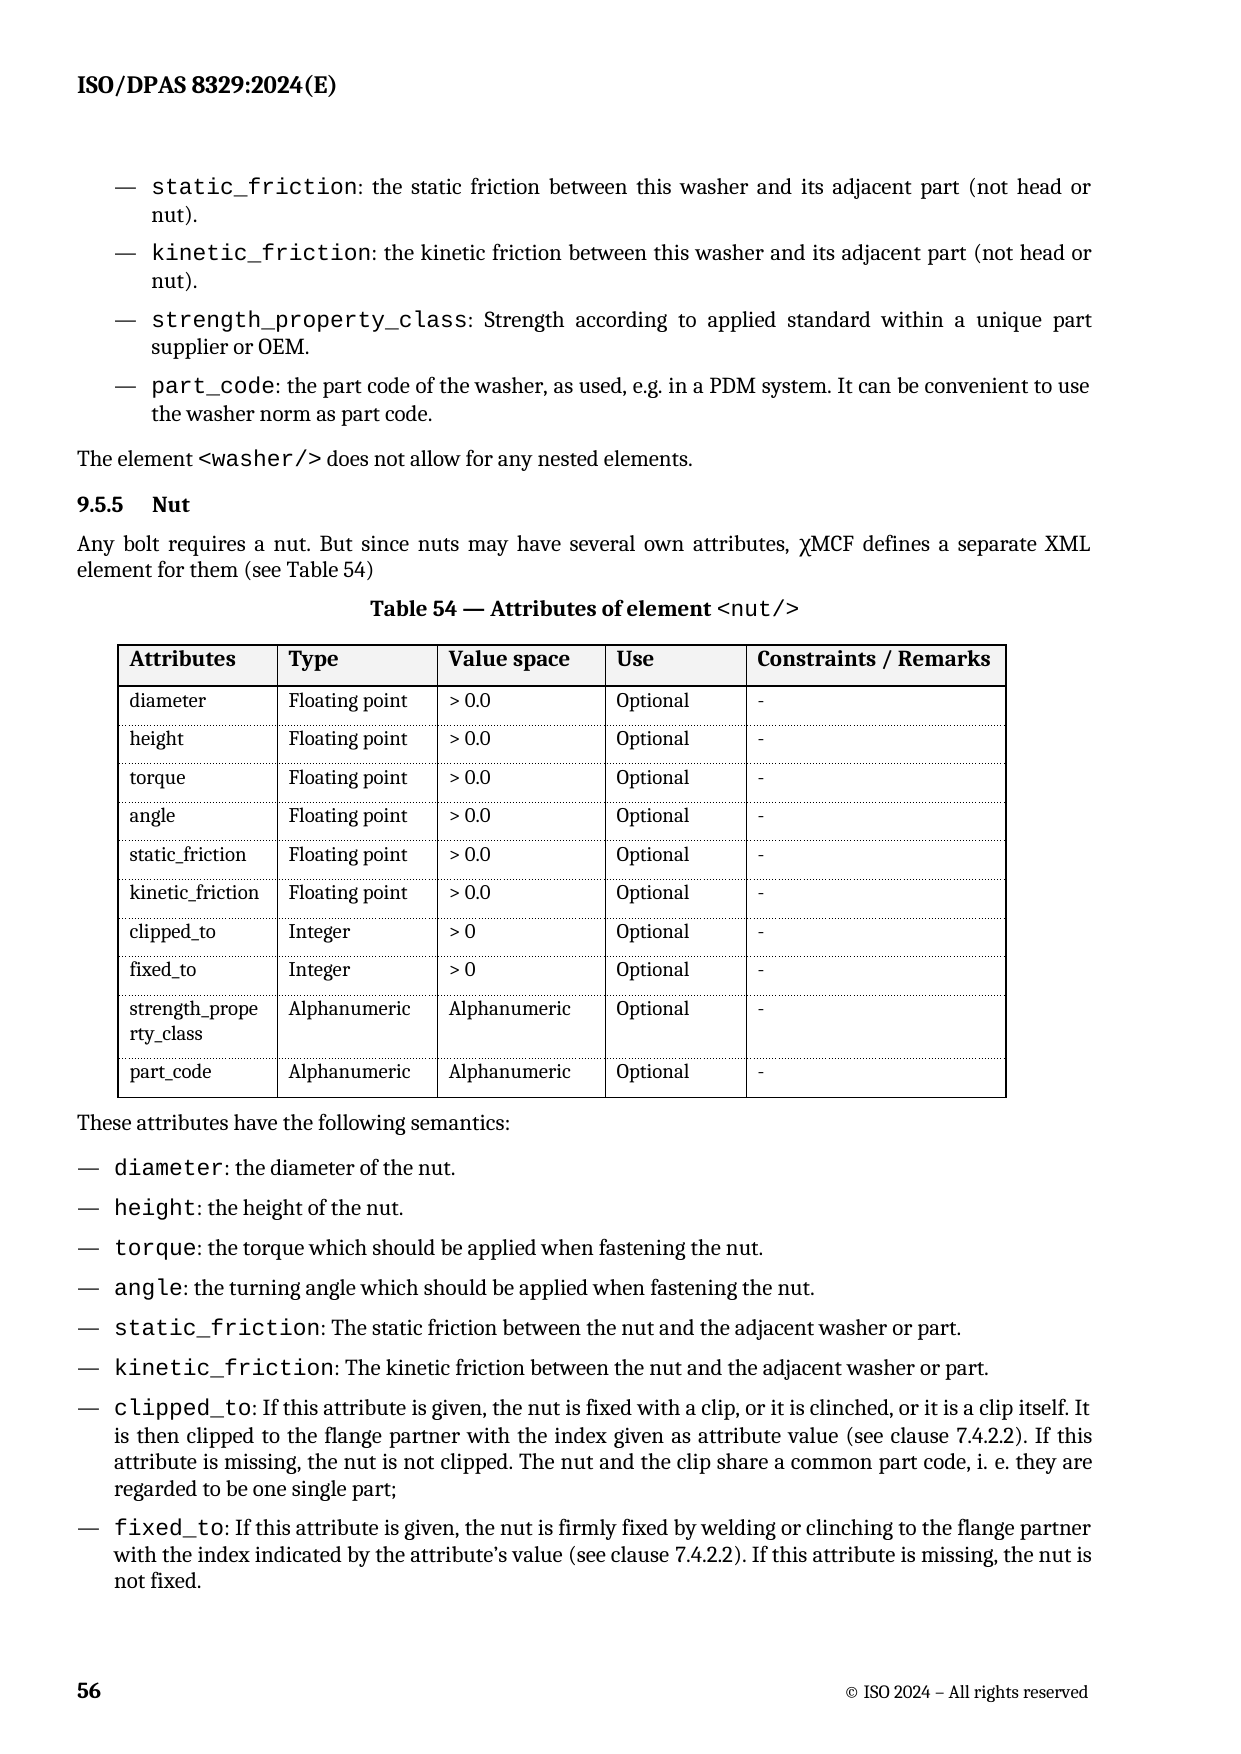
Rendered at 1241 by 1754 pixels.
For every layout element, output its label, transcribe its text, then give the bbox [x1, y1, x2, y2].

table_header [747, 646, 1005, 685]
list fixed_to: If this attribute is given, the nut is firmly fixed by welding or clinching to the flange partner with the index indicated by the attribute’s value (see clause 7.4.2.2). If this attribute is missing, the nut is not fixed. [77, 1514, 1092, 1594]
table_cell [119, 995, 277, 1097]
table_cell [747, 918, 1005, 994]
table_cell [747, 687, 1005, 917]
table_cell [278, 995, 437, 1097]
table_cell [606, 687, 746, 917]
list kinetic_friction: the kinetic friction between this washer and its adjacent part (not head or nut). [114, 240, 1092, 294]
list static_friction: the static friction between this washer and its adjacent part (not head or nut). [114, 174, 1092, 228]
subtitle Nut [77, 492, 1092, 518]
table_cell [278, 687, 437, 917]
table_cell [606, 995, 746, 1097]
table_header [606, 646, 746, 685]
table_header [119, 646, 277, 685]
list kinetic_friction: The kinetic friction between the nut and the adjacent washer or part. [77, 1355, 1092, 1383]
text Any bolt requires a nut. But since nuts may have several own attributes, χMCF defines a separate XML element for them (see Table 54) [77, 531, 1092, 583]
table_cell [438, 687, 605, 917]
text These attributes have the following semantics: [77, 1110, 1092, 1136]
list height: the height of the nut. [77, 1195, 1092, 1223]
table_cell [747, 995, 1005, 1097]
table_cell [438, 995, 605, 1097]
text Table 54 — Attributes of element <nut/> [77, 596, 1092, 623]
list angle: the turning angle which should be applied when fastening the nut. [77, 1275, 1092, 1303]
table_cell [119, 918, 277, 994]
list diameter: the diameter of the nut. [77, 1155, 1092, 1183]
list part_code: the part code of the washer, as used, e.g. in a PDM system. It can be convenient to use the washer norm as part code. [114, 373, 1092, 427]
list strength_property_class: Strength according to applied standard within a unique part supplier or OEM. [114, 307, 1092, 360]
list torque: the torque which should be applied when fastening the nut. [77, 1235, 1092, 1263]
list static_friction: The static friction between the nut and the adjacent washer or part. [77, 1315, 1092, 1343]
text The element <washer/> does not allow for any nested elements. [77, 446, 1092, 473]
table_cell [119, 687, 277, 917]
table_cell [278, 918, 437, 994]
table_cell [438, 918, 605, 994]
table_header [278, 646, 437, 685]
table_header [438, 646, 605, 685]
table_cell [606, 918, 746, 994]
list clipped_to: If this attribute is given, the nut is fixed with a clip, or it is clinched, or it is a clip itself. It is then clipped to the flange partner with the index given as attribute value (see clause 7.4.2.2). If this attribute is missing, the nut is not clipped. The nut and the clip share a common part code, i. e. they are regarded to be one single part; [77, 1395, 1092, 1502]
